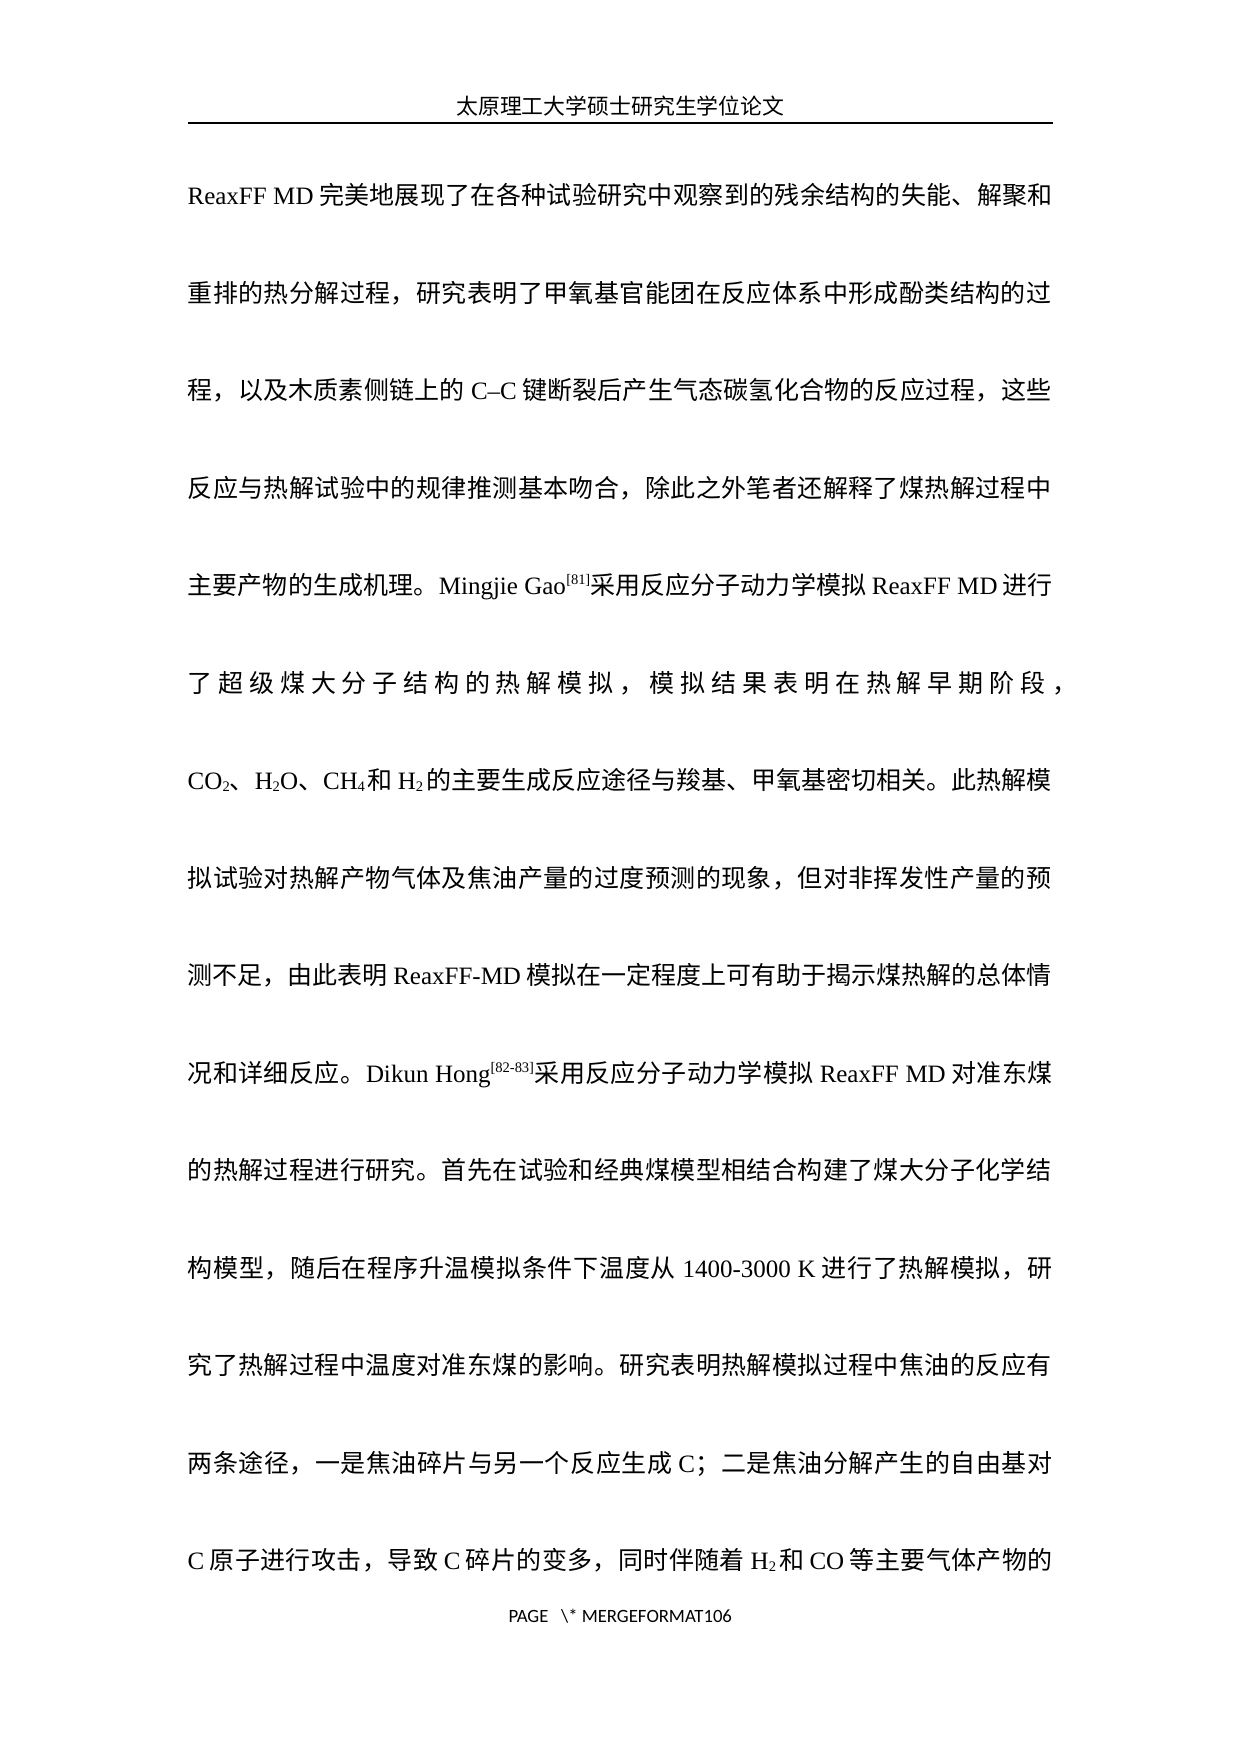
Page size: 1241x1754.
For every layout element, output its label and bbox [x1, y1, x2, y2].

text [187, 161, 1053, 1591]
